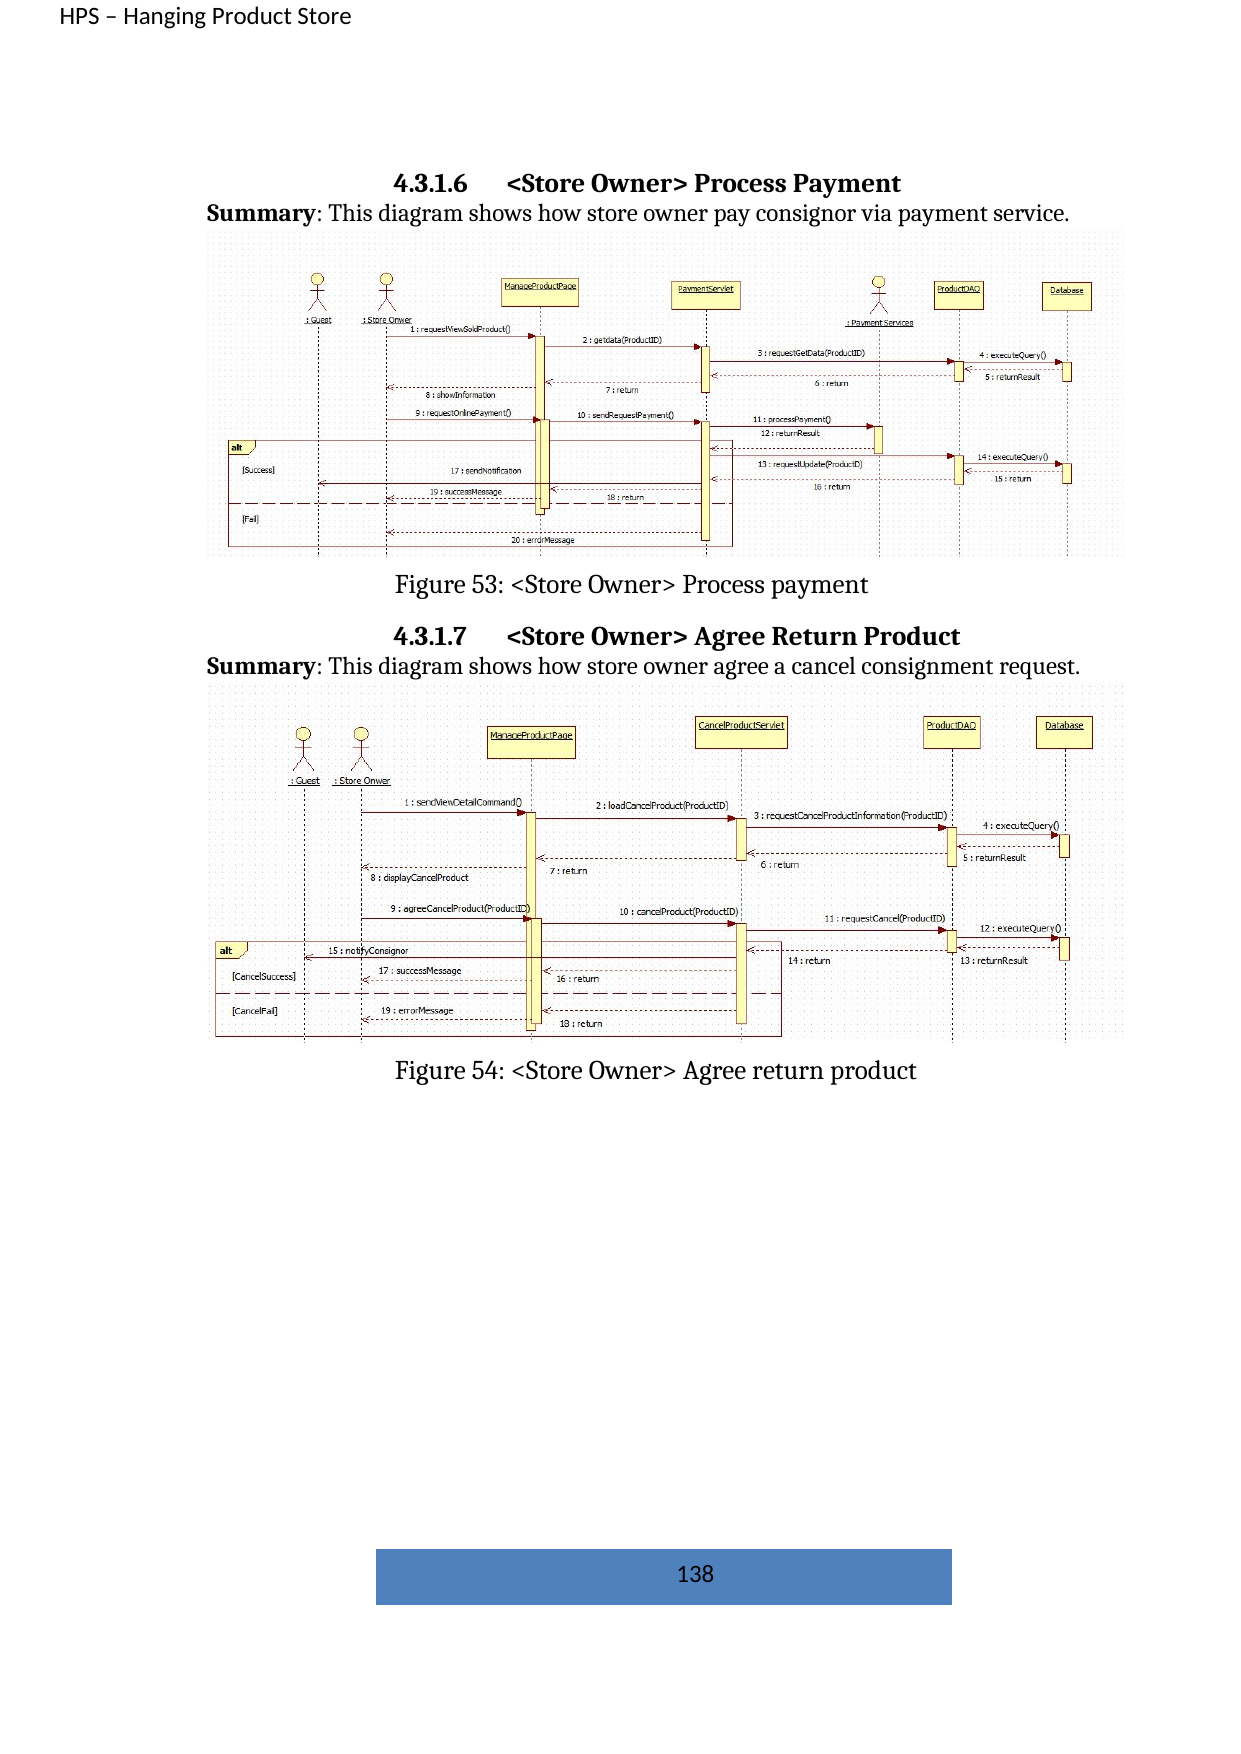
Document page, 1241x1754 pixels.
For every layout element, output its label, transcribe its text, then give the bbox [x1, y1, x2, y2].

text Summary: This diagram shows how store owner agree a cancel consignment request. [207, 652, 1122, 680]
picture [207, 680, 1124, 1043]
picture [207, 227, 1124, 557]
text Summary: This diagram shows how store owner pay consignor via payment service. [207, 199, 1122, 227]
subtitle <Store Owner> Agree Return Product [393, 621, 1122, 652]
subtitle <Store Owner> Process Payment [393, 168, 1122, 199]
